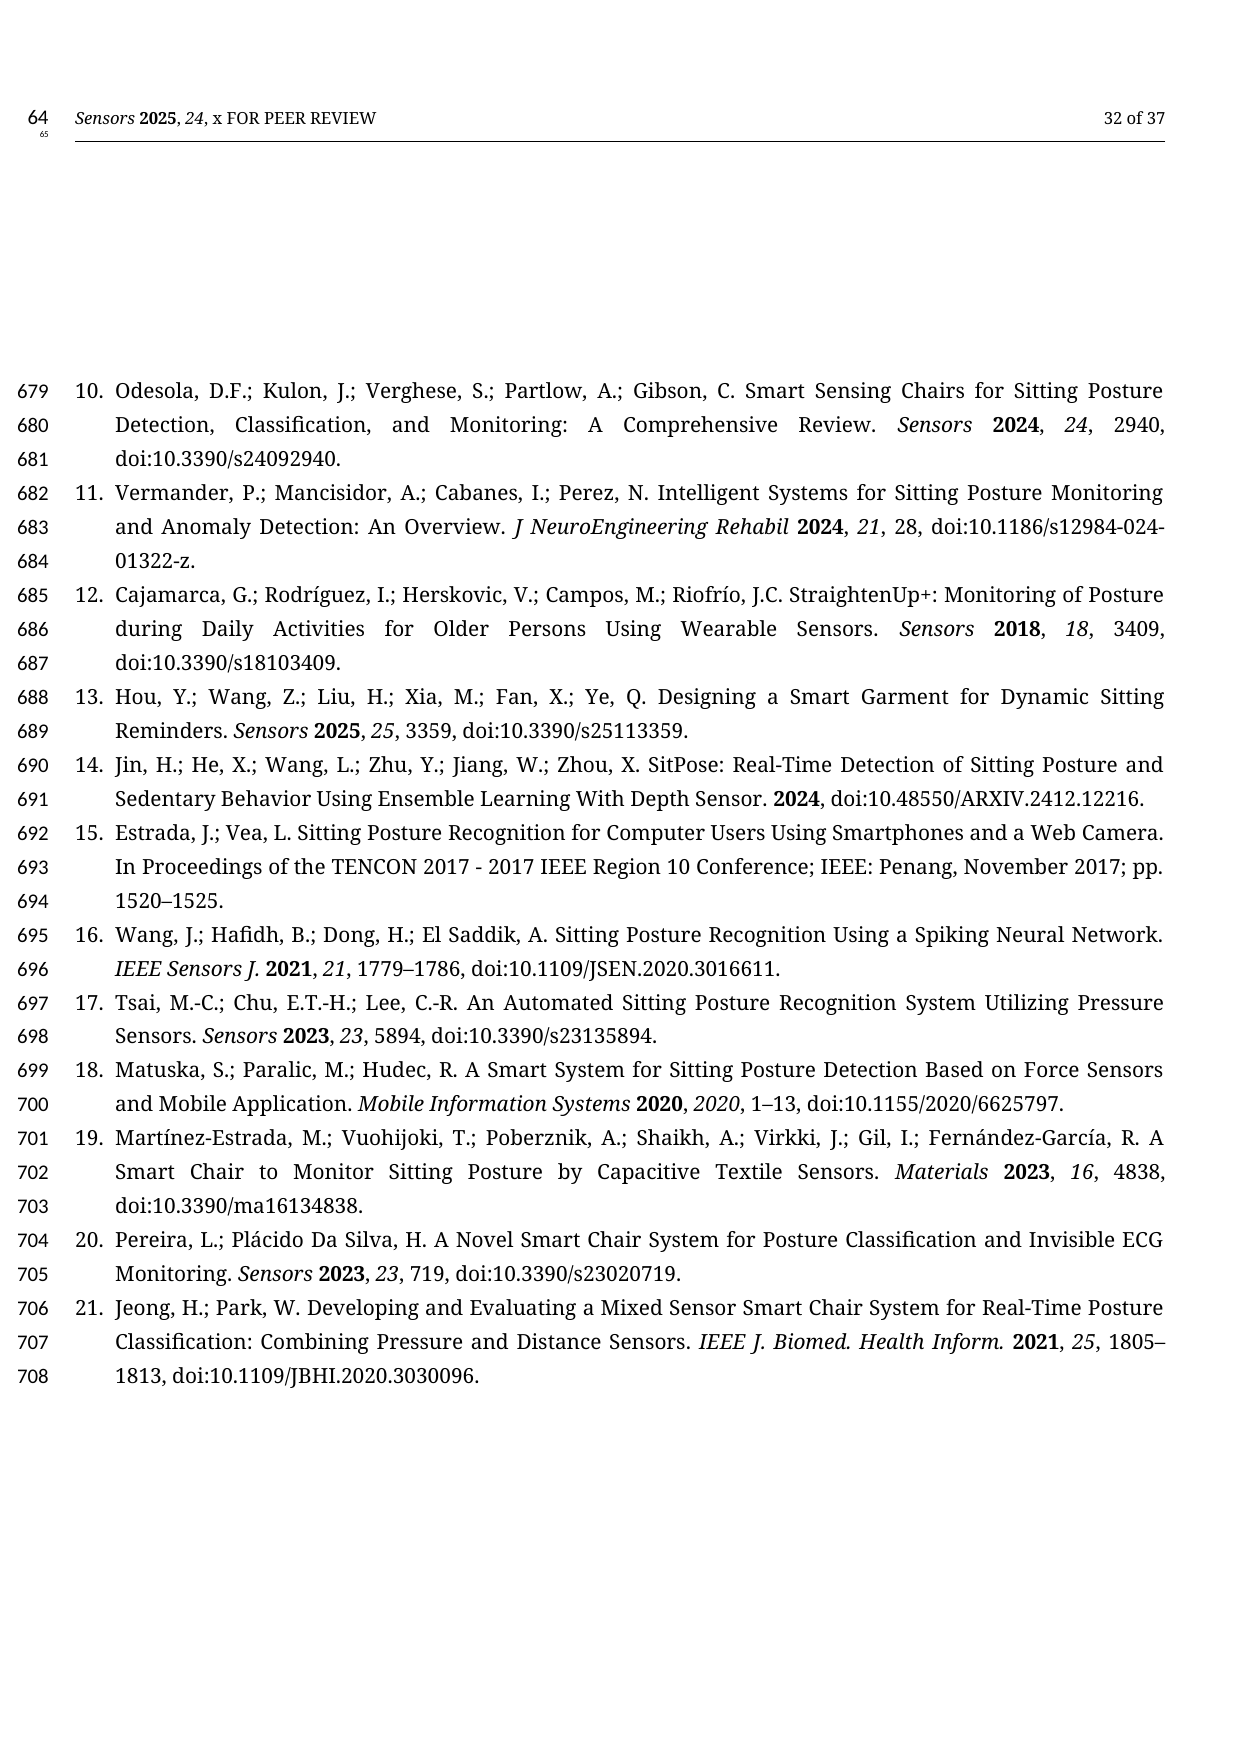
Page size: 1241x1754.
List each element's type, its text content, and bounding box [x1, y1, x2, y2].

text 14. Jin, H.; He, X.; Wang, L.; Zhu, Y.; Jiang, W.; Zhou, X. SitPose: Real-Time Detection of Sitting Posture and Sedentary Behavior Using Ensemble Learning With Depth Sensor. 2024, doi:10.48550/ARXIV.2412.12216. [75, 747, 1165, 815]
text 12. Cajamarca, G.; Rodríguez, I.; Herskovic, V.; Campos, M.; Riofrío, J.C. StraightenUp+: Monitoring of Posture during Daily Activities for Older Persons Using Wearable Sensors. Sensors 2018, 18, 3409, doi:10.3390/s18103409. [75, 577, 1165, 679]
text 10. Odesola, D.F.; Kulon, J.; Verghese, S.; Partlow, A.; Gibson, C. Smart Sensing Chairs for Sitting Posture Detection, Classification, and Monitoring: A Comprehensive Review. Sensors 2024, 24, 2940, doi:10.3390/s24092940. [75, 374, 1165, 476]
text 17. Tsai, M.-C.; Chu, E.T.-H.; Lee, C.-R. An Automated Sitting Posture Recognition System Utilizing Pressure Sensors. Sensors 2023, 23, 5894, doi:10.3390/s23135894. [75, 985, 1165, 1053]
text 16. Wang, J.; Hafidh, B.; Dong, H.; El Saddik, A. Sitting Posture Recognition Using a Spiking Neural Network. IEEE Sensors J. 2021, 21, 1779–1786, doi:10.1109/JSEN.2020.3016611. [75, 917, 1165, 985]
text 21. Jeong, H.; Park, W. Developing and Evaluating a Mixed Sensor Smart Chair System for Real-Time Posture Classification: Combining Pressure and Distance Sensors. IEEE J. Biomed. Health Inform. 2021, 25, 1805–1813, doi:10.1109/JBHI.2020.3030096. [75, 1291, 1165, 1392]
text 18. Matuska, S.; Paralic, M.; Hudec, R. A Smart System for Sitting Posture Detection Based on Force Sensors and Mobile Application. Mobile Information Systems 2020, 2020, 1–13, doi:10.1155/2020/6625797. [75, 1053, 1165, 1121]
text 20. Pereira, L.; Plácido Da Silva, H. A Novel Smart Chair System for Posture Classification and Invisible ECG Monitoring. Sensors 2023, 23, 719, doi:10.3390/s23020719. [75, 1223, 1165, 1291]
text 19. Martínez-Estrada, M.; Vuohijoki, T.; Poberznik, A.; Shaikh, A.; Virkki, J.; Gil, I.; Fernández-García, R. A Smart Chair to Monitor Sitting Posture by Capacitive Textile Sensors. Materials 2023, 16, 4838, doi:10.3390/ma16134838. [75, 1121, 1165, 1223]
text 13. Hou, Y.; Wang, Z.; Liu, H.; Xia, M.; Fan, X.; Ye, Q. Designing a Smart Garment for Dynamic Sitting Reminders. Sensors 2025, 25, 3359, doi:10.3390/s25113359. [75, 679, 1165, 747]
text 15. Estrada, J.; Vea, L. Sitting Posture Recognition for Computer Users Using Smartphones and a Web Camera. In Proceedings of the TENCON 2017 - 2017 IEEE Region 10 Conference; IEEE: Penang, November 2017; pp. 1520–1525. [75, 815, 1165, 917]
text 11. Vermander, P.; Mancisidor, A.; Cabanes, I.; Perez, N. Intelligent Systems for Sitting Posture Monitoring and Anomaly Detection: An Overview. J NeuroEngineering Rehabil 2024, 21, 28, doi:10.1186/s12984-024-01322-z. [75, 476, 1165, 577]
